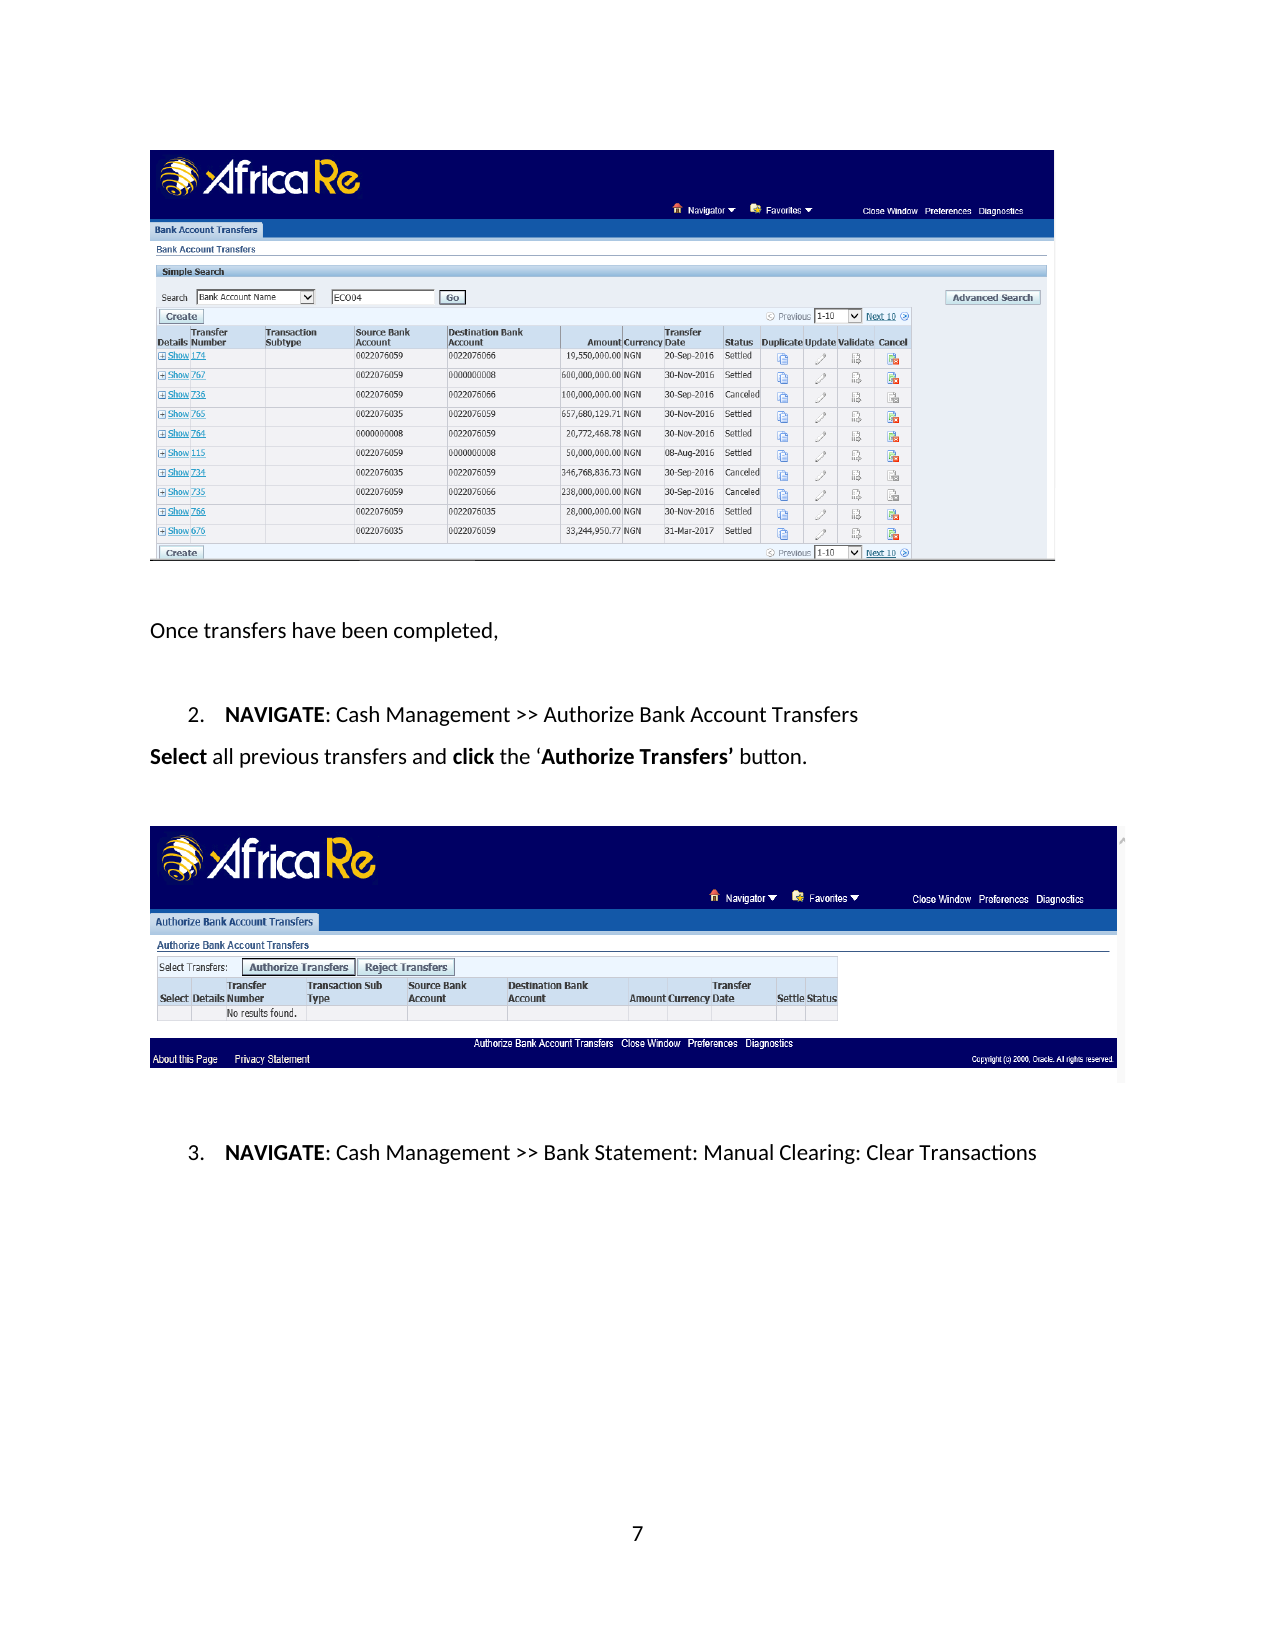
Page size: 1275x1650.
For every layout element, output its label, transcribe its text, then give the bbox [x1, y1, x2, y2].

picture [150, 826, 1125, 1083]
text Select all previous transfers and click the ‘Authorize Transfers’ button. [150, 742, 1125, 770]
text Once transfers have been completed, [150, 616, 1125, 644]
list NAVIGATE: Cash Management >> Authorize Bank Account Transfers [187, 700, 1125, 728]
list NAVIGATE: Cash Management >> Bank Statement: Manual Clearing: Clear Transactions [187, 1138, 1125, 1166]
picture [150, 150, 1056, 561]
